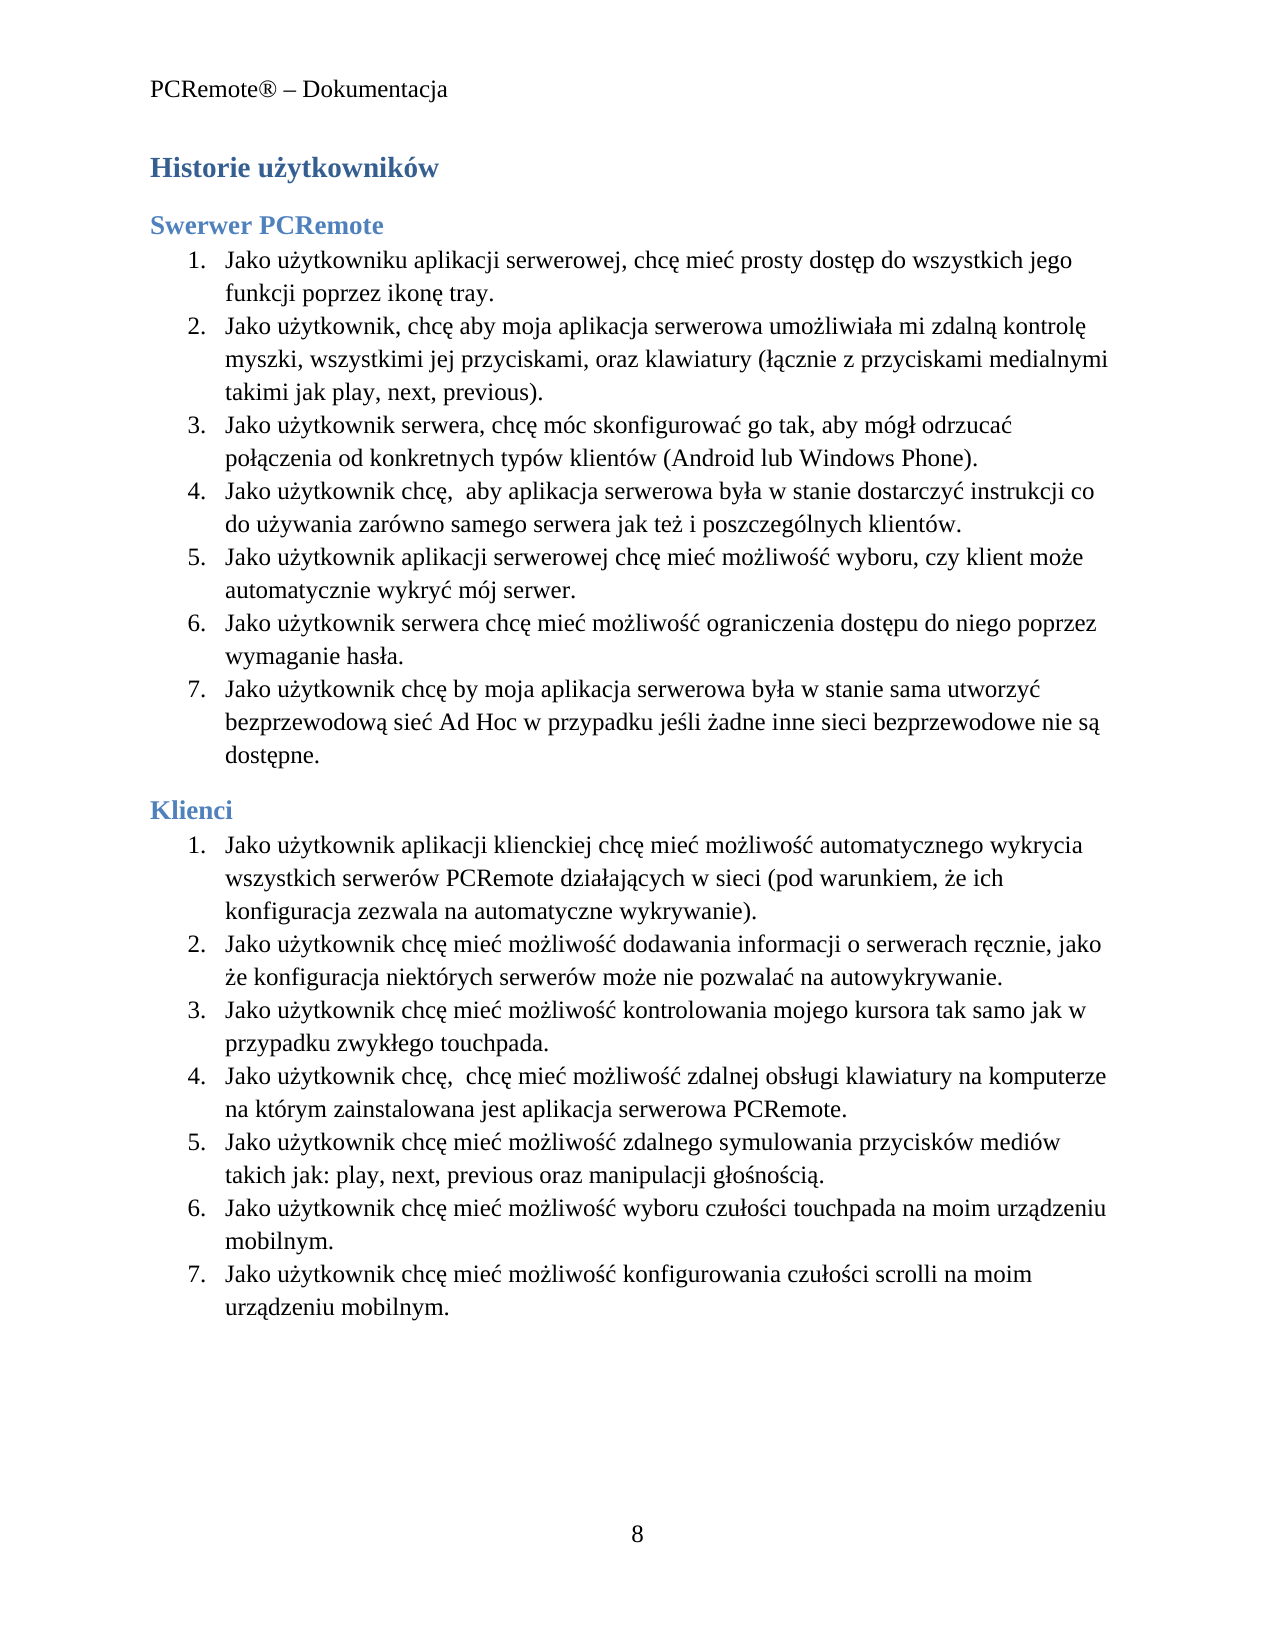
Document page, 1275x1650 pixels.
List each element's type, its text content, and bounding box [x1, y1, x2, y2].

subtitle Historie użytkowników [150, 150, 1125, 183]
subtitle Klienci [150, 794, 1125, 825]
list Jako użytkowniku aplikacji serwerowej, chcę mieć prosty dostęp do wszystkich jego funkcji poprzez ikonę tray. [187, 245, 1125, 307]
list Jako użytkownik serwera, chcę móc skonfigurować go tak, aby mógł odrzucać połączenia od konkretnych typów klientów (Android lub Windows Phone). [187, 410, 1125, 472]
list Jako użytkownik chcę mieć możliwość wyboru czułości touchpada na moim urządzeniu mobilnym. [187, 1193, 1125, 1255]
list Jako użytkownik chcę mieć możliwość konfigurowania czułości scrolli na moim urządzeniu mobilnym. [187, 1259, 1125, 1321]
list Jako użytkownik aplikacji serwerowej chcę mieć możliwość wyboru, czy klient może automatycznie wykryć mój serwer. [187, 542, 1125, 604]
list Jako użytkownik aplikacji klienckiej chcę mieć możliwość automatycznego wykrycia wszystkich serwerów PCRemote działających w sieci (pod warunkiem, że ich konfiguracja zezwala na automatyczne wykrywanie). [187, 830, 1125, 925]
subtitle Swerwer PCRemote [150, 209, 1125, 241]
list Jako użytkownik chcę by moja aplikacja serwerowa była w stanie sama utworzyć bezprzewodową sieć Ad Hoc w przypadku jeśli żadne inne sieci bezprzewodowe nie są dostępne. [187, 674, 1125, 769]
list Jako użytkownik chcę, chcę mieć możliwość zdalnej obsługi klawiatury na komputerze na którym zainstalowana jest aplikacja serwerowa PCRemote. [187, 1061, 1125, 1123]
list Jako użytkownik, chcę aby moja aplikacja serwerowa umożliwiała mi zdalną kontrolę myszki, wszystkimi jej przyciskami, oraz klawiatury (łącznie z przyciskami medialnymi takimi jak play, next, previous). [187, 311, 1125, 406]
list Jako użytkownik chcę, aby aplikacja serwerowa była w stanie dostarczyć instrukcji co do używania zarówno samego serwera jak też i poszczególnych klientów. [187, 476, 1125, 538]
list Jako użytkownik chcę mieć możliwość dodawania informacji o serwerach ręcznie, jako że konfiguracja niektórych serwerów może nie pozwalać na autowykrywanie. [187, 929, 1125, 991]
list Jako użytkownik chcę mieć możliwość zdalnego symulowania przycisków mediów takich jak: play, next, previous oraz manipulacji głośnością. [187, 1127, 1125, 1189]
list Jako użytkownik chcę mieć możliwość kontrolowania mojego kursora tak samo jak w przypadku zwykłego touchpada. [187, 995, 1125, 1057]
list Jako użytkownik serwera chcę mieć możliwość ograniczenia dostępu do niego poprzez wymaganie hasła. [187, 608, 1125, 670]
